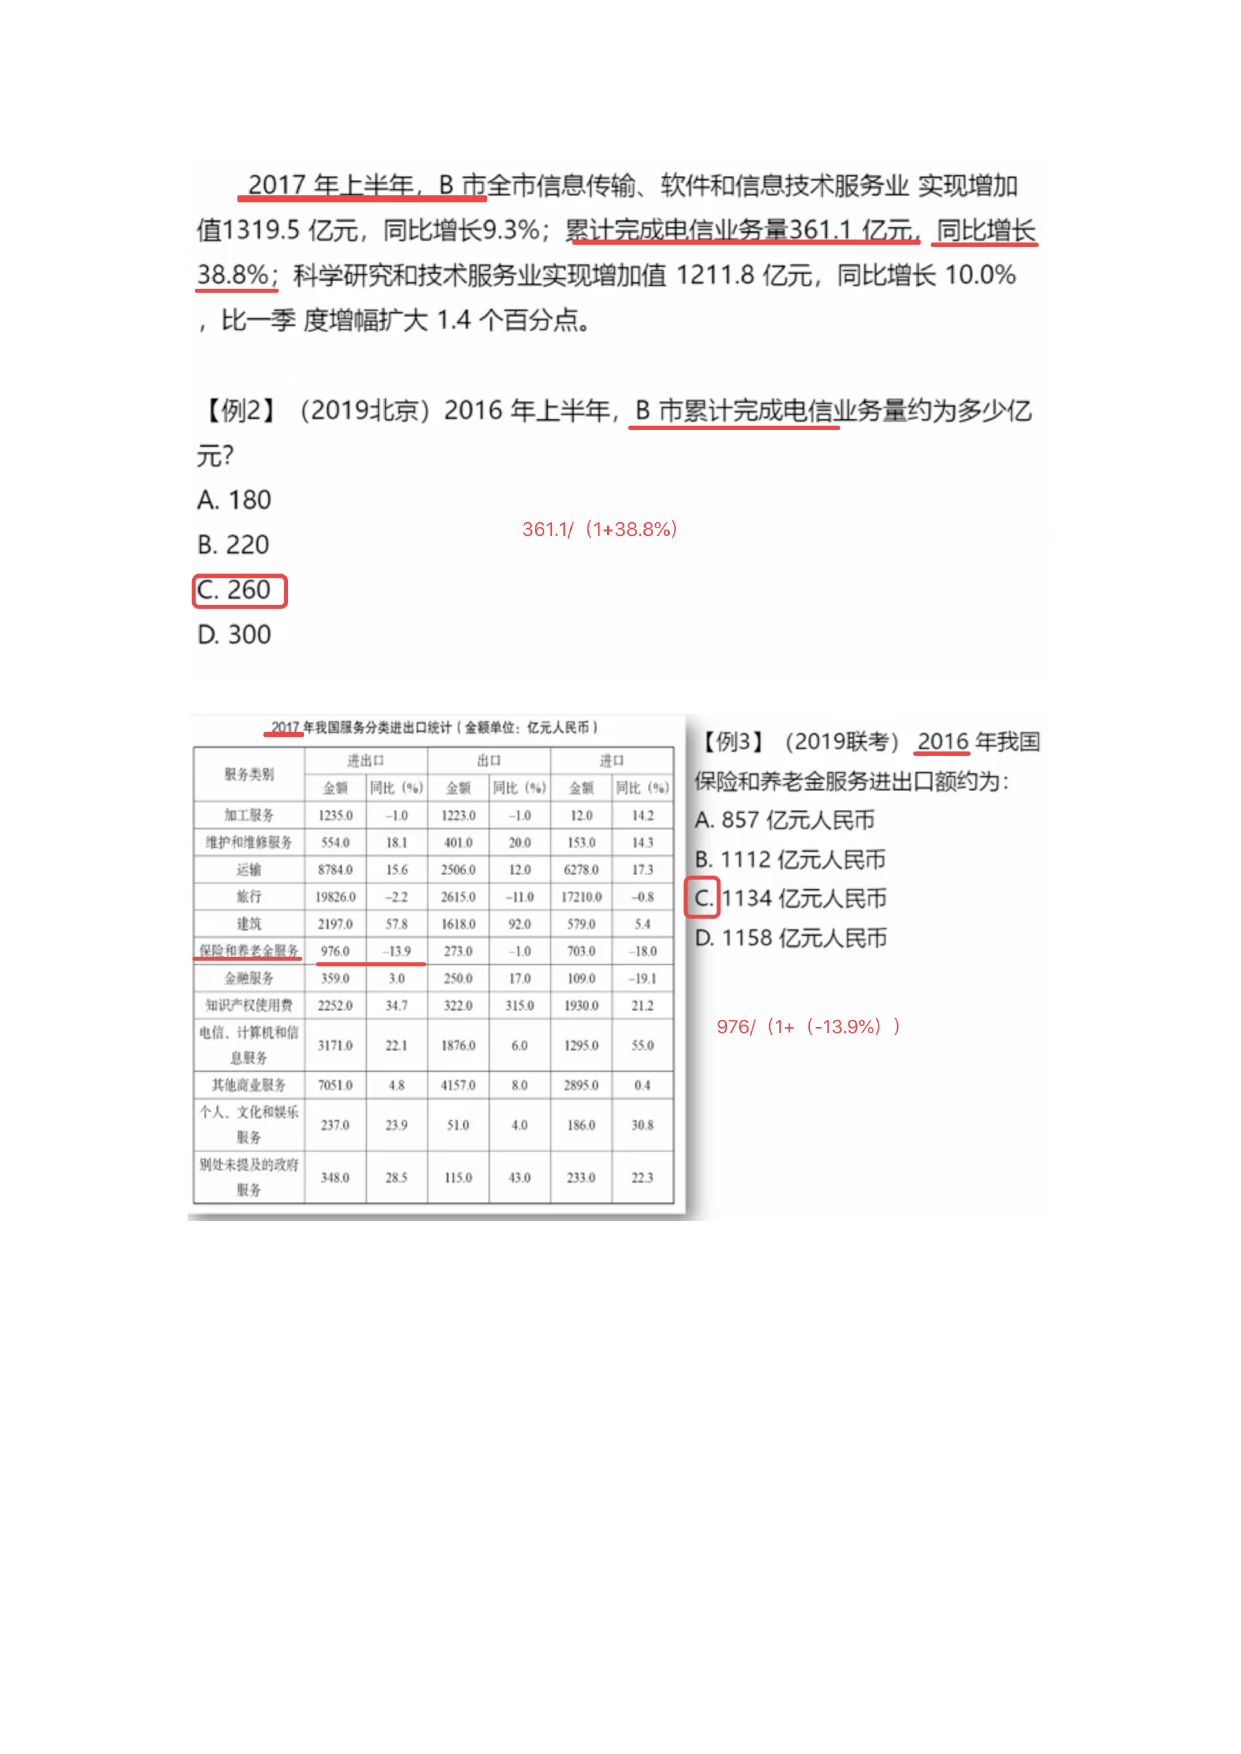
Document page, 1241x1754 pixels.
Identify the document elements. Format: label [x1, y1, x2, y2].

picture [187, 162, 1053, 685]
picture [187, 714, 1052, 1221]
